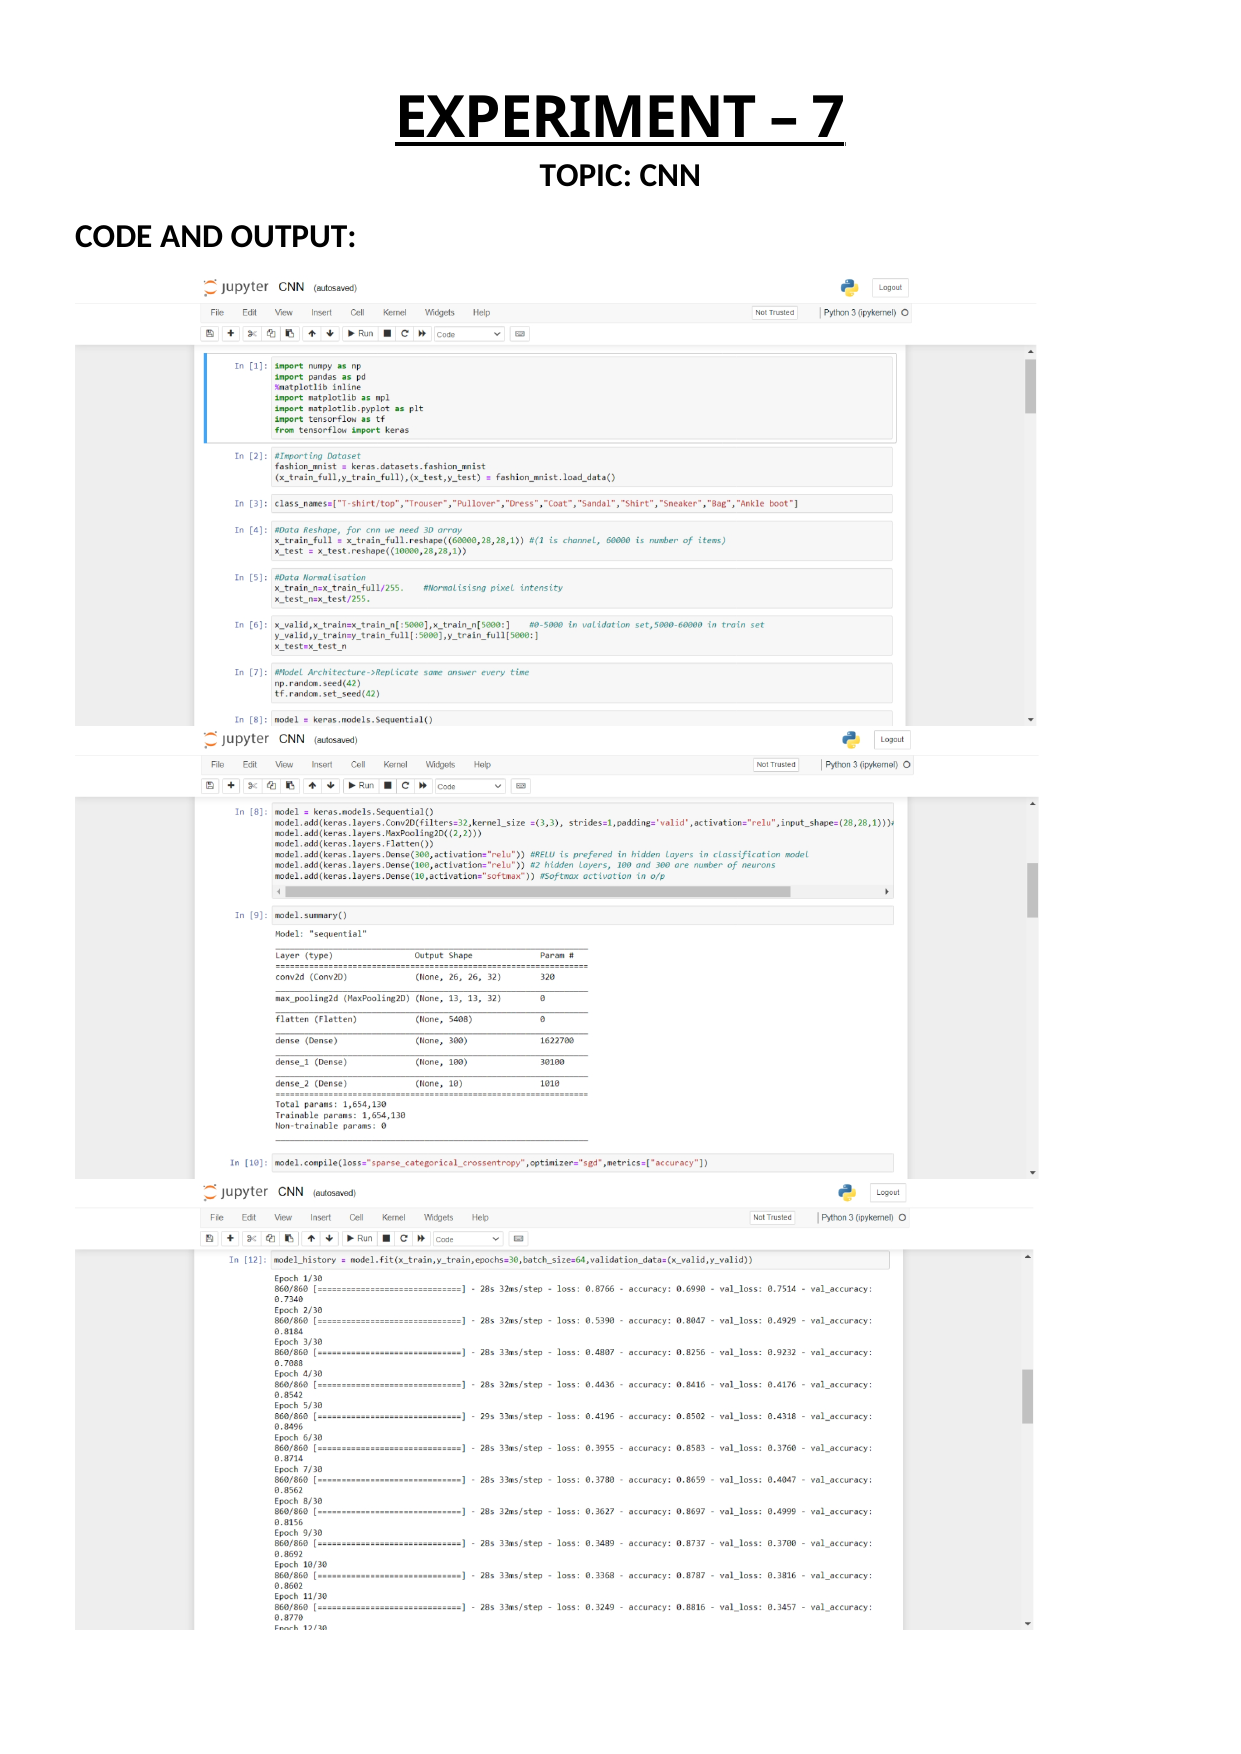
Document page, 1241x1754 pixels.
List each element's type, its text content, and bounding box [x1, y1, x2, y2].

picture [75, 1180, 1034, 1630]
title EXPERIMENT – 7 [75, 75, 1165, 154]
text CODE AND OUTPUT: [75, 215, 1165, 256]
picture [75, 727, 1039, 1179]
picture [75, 275, 1037, 726]
text TOPIC: CNN [75, 154, 1165, 195]
